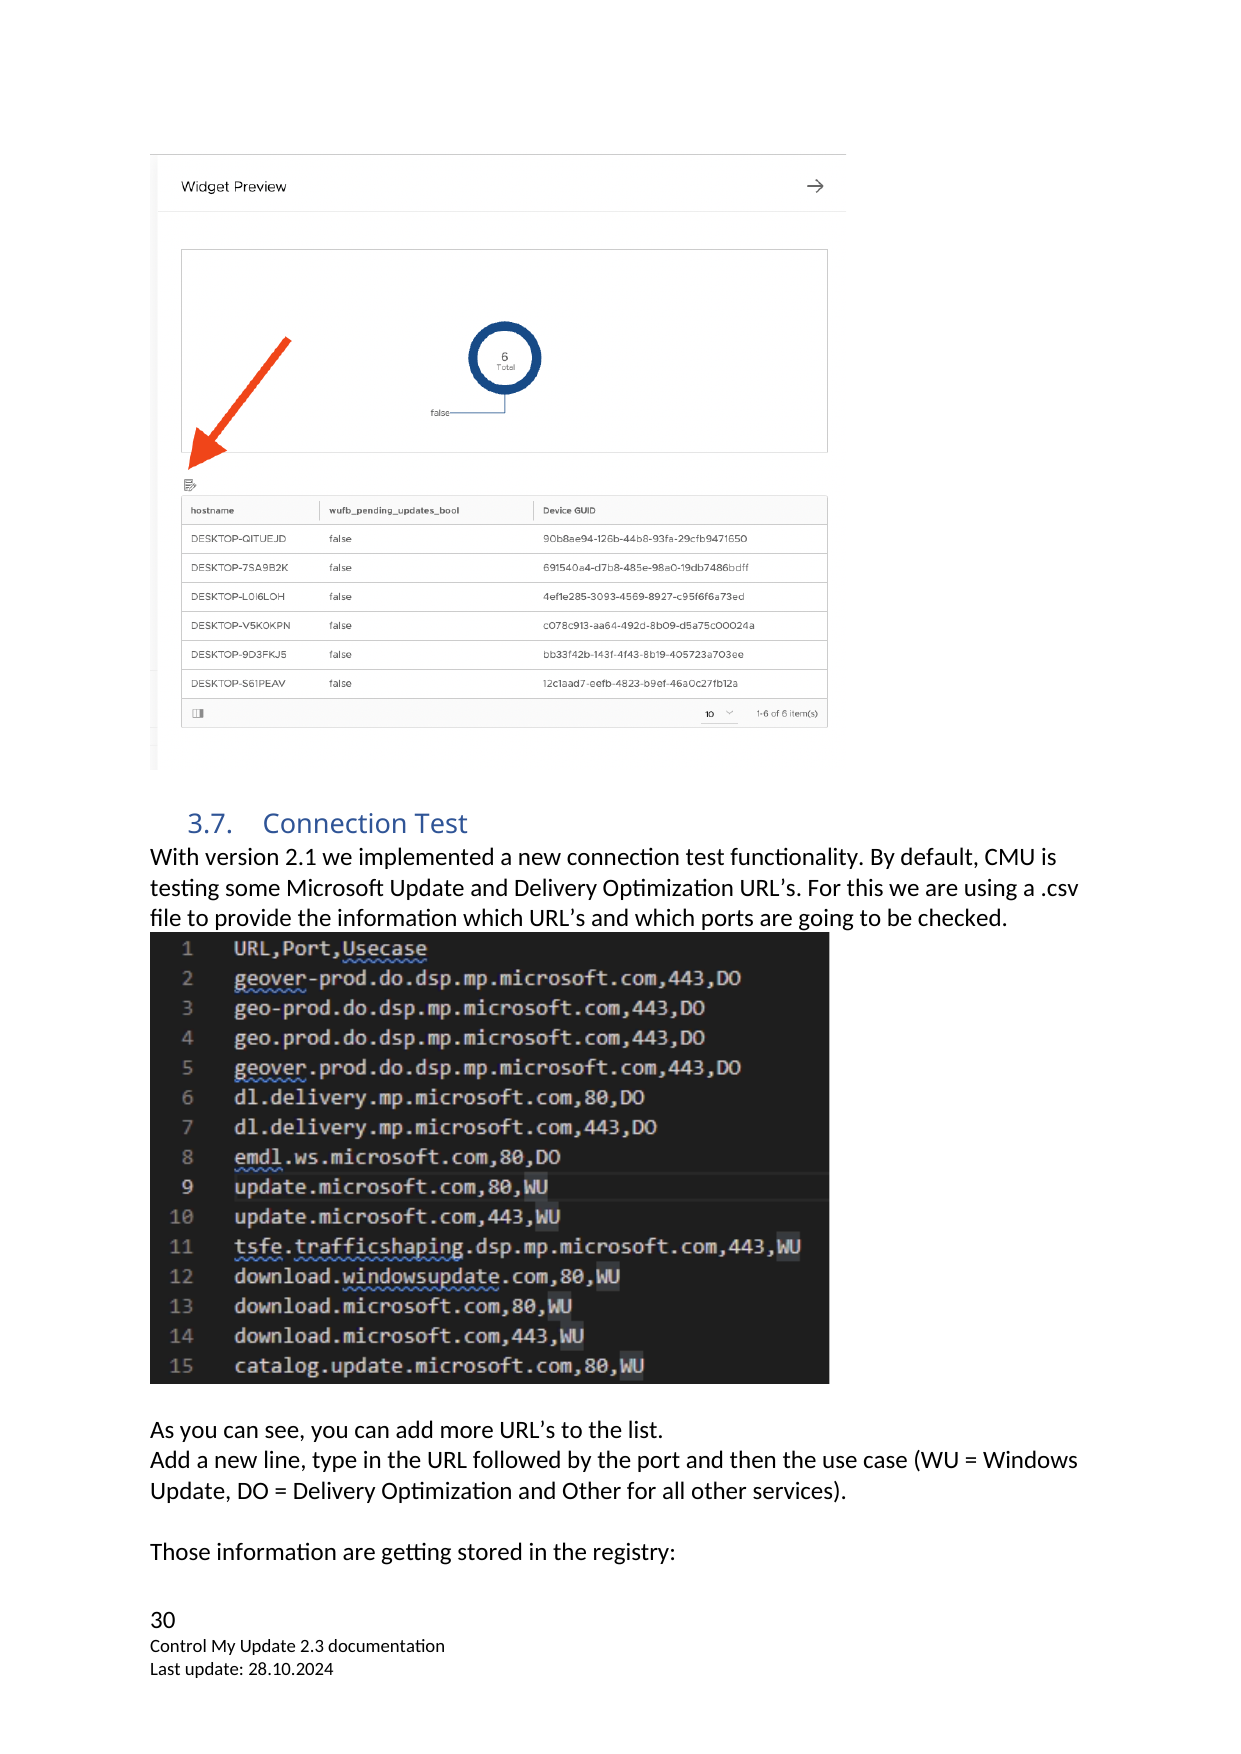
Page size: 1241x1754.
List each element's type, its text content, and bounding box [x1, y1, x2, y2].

picture [150, 932, 830, 1384]
text As you can see, you can add more URL’s to the list. Add a new line, type in the URL followed by the port and then the use case (WU = Windows Update, DO = Delivery Optimization and Other for all other services). Those information are getting stored in the registry: [150, 1414, 1090, 1567]
text With version 2.1 we implemented a new connection test functionality. By default, CMU is testing some Microsoft Update and Delivery Optimization URL’s. For this we are using a .csv file to provide the information which URL’s and which ports are going to be checked. [150, 841, 1090, 933]
subtitle Connection Test [187, 804, 1090, 841]
picture [150, 150, 847, 770]
